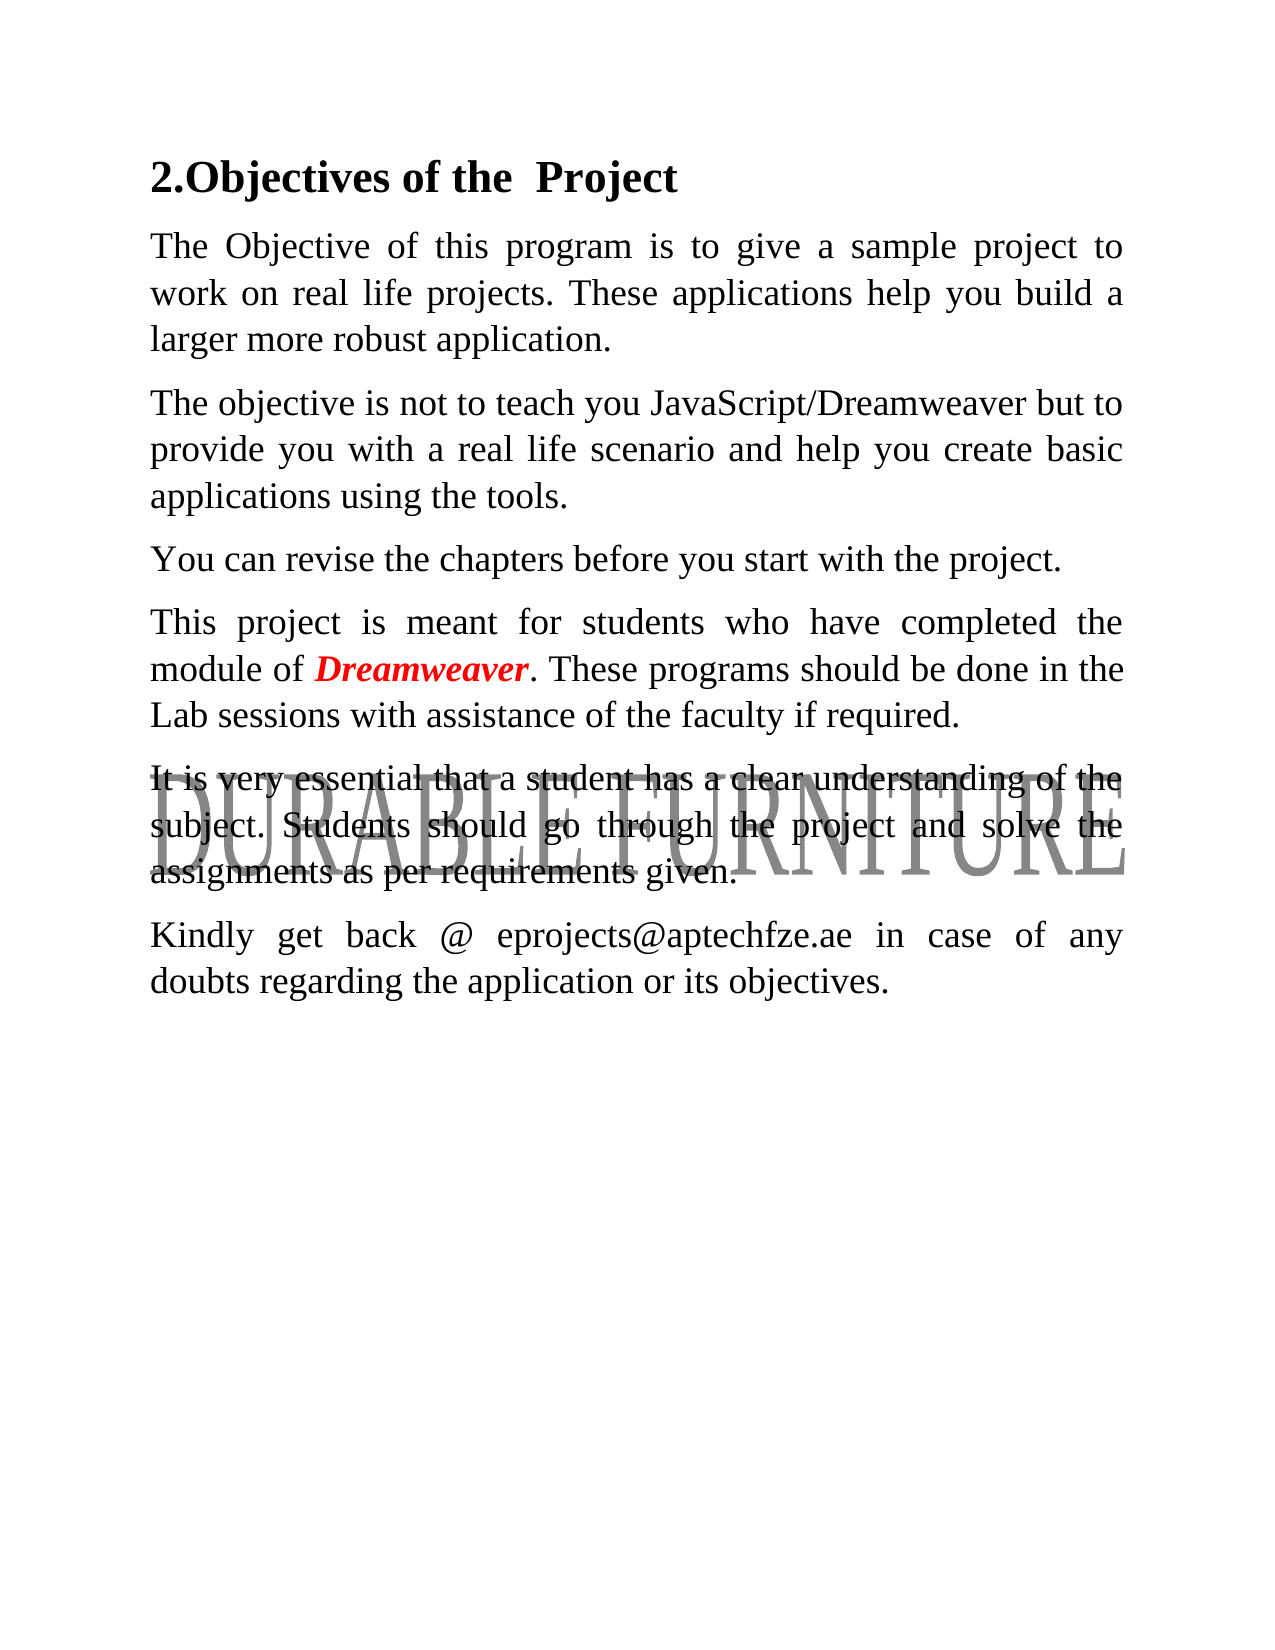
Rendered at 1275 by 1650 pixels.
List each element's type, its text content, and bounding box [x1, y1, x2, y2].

text 2.Objectives of the Project [150, 150, 1125, 203]
text It is very essential that a student has a clear understanding of the subject. Students should go through the project and solve the assignments as per requirements given. [150, 756, 1125, 892]
text Kindly get back @ eprojects@aptechfze.ae in case of any doubts regarding the application or its objectives. [150, 912, 1125, 1002]
text This project is meant for students who have completed the module of Dreamweaver. These programs should be done in the Lab sessions with assistance of the faculty if required. [150, 599, 1125, 736]
text The Objective of this program is to give a sample project to work on real life projects. These applications help you build a larger more robust application. [150, 223, 1125, 360]
text The objective is not to teach you JavaScript/Dreamweaver but to provide you with a real life scenario and help you create basic applications using the tools. [150, 380, 1125, 516]
text You can revise the chapters before you start with the project. [150, 536, 1125, 579]
